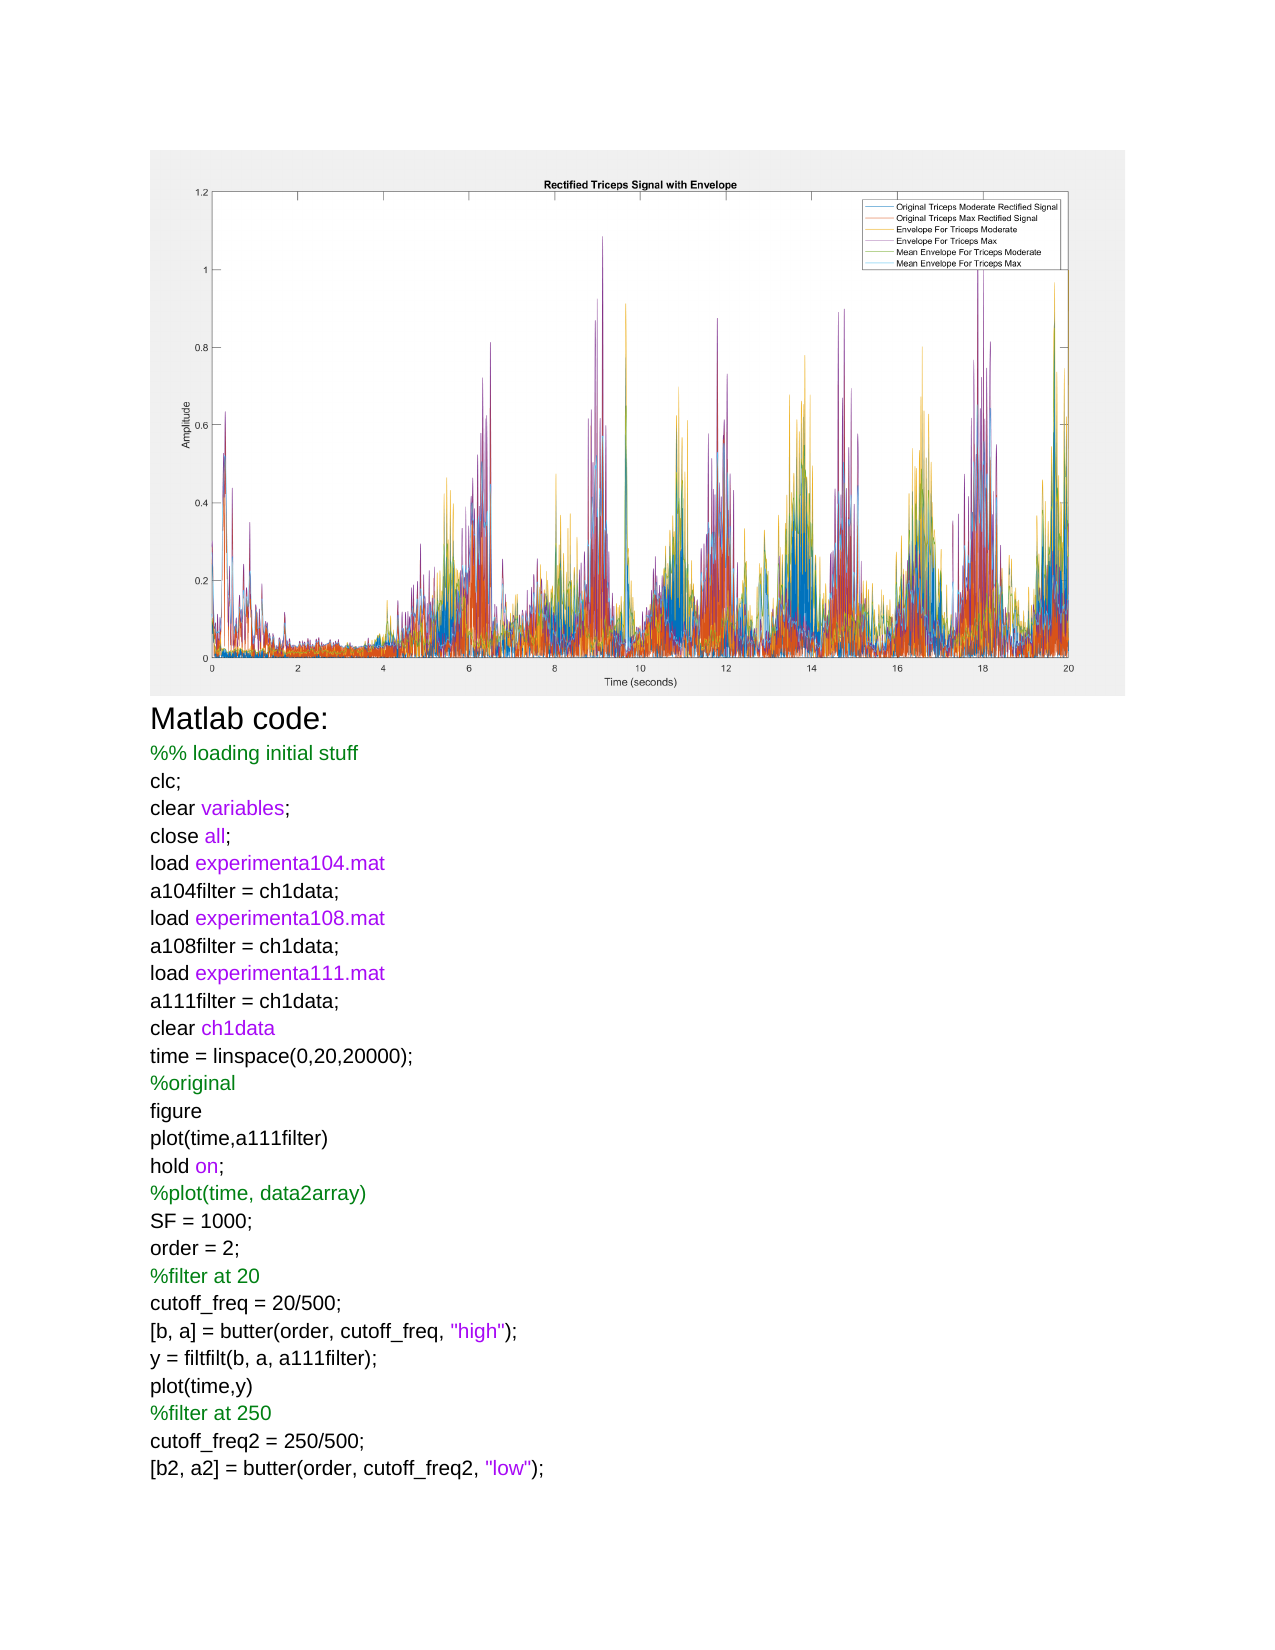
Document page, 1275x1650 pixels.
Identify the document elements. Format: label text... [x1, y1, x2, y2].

text load experimenta104.mat [150, 851, 1125, 875]
text clc; [150, 768, 1125, 792]
text plot(time,a111filter) [150, 1126, 1125, 1150]
text [b2, a2] = butter(order, cutoff_freq2, "low"); [150, 1456, 1125, 1480]
text %filter at 20 [150, 1263, 1125, 1287]
text a111filter = ch1data; [150, 988, 1125, 1012]
text a104filter = ch1data; [150, 878, 1125, 902]
text %filter at 250 [150, 1401, 1125, 1425]
text %original [150, 1071, 1125, 1095]
text cutoff_freq2 = 250/500; [150, 1428, 1125, 1452]
text clear variables; [150, 796, 1125, 820]
text clear ch1data [150, 1016, 1125, 1040]
text cutoff_freq = 20/500; [150, 1291, 1125, 1315]
text a108filter = ch1data; [150, 933, 1125, 957]
text Matlab code: [150, 700, 1125, 736]
text %% loading initial stuff [150, 741, 1125, 765]
text close all; [150, 823, 1125, 847]
text [b, a] = butter(order, cutoff_freq, "high"); [150, 1318, 1125, 1342]
text plot(time,y) [150, 1373, 1125, 1397]
text y = filtfilt(b, a, a111filter); [150, 1346, 1125, 1370]
text time = linspace(0,20,20000); [150, 1043, 1125, 1067]
text SF = 1000; [150, 1208, 1125, 1232]
text %plot(time, data2array) [150, 1181, 1125, 1205]
text order = 2; [150, 1236, 1125, 1260]
text load experimenta108.mat [150, 906, 1125, 930]
text load experimenta111.mat [150, 961, 1125, 985]
picture [150, 150, 1125, 696]
text hold on; [150, 1153, 1125, 1177]
text figure [150, 1098, 1125, 1122]
